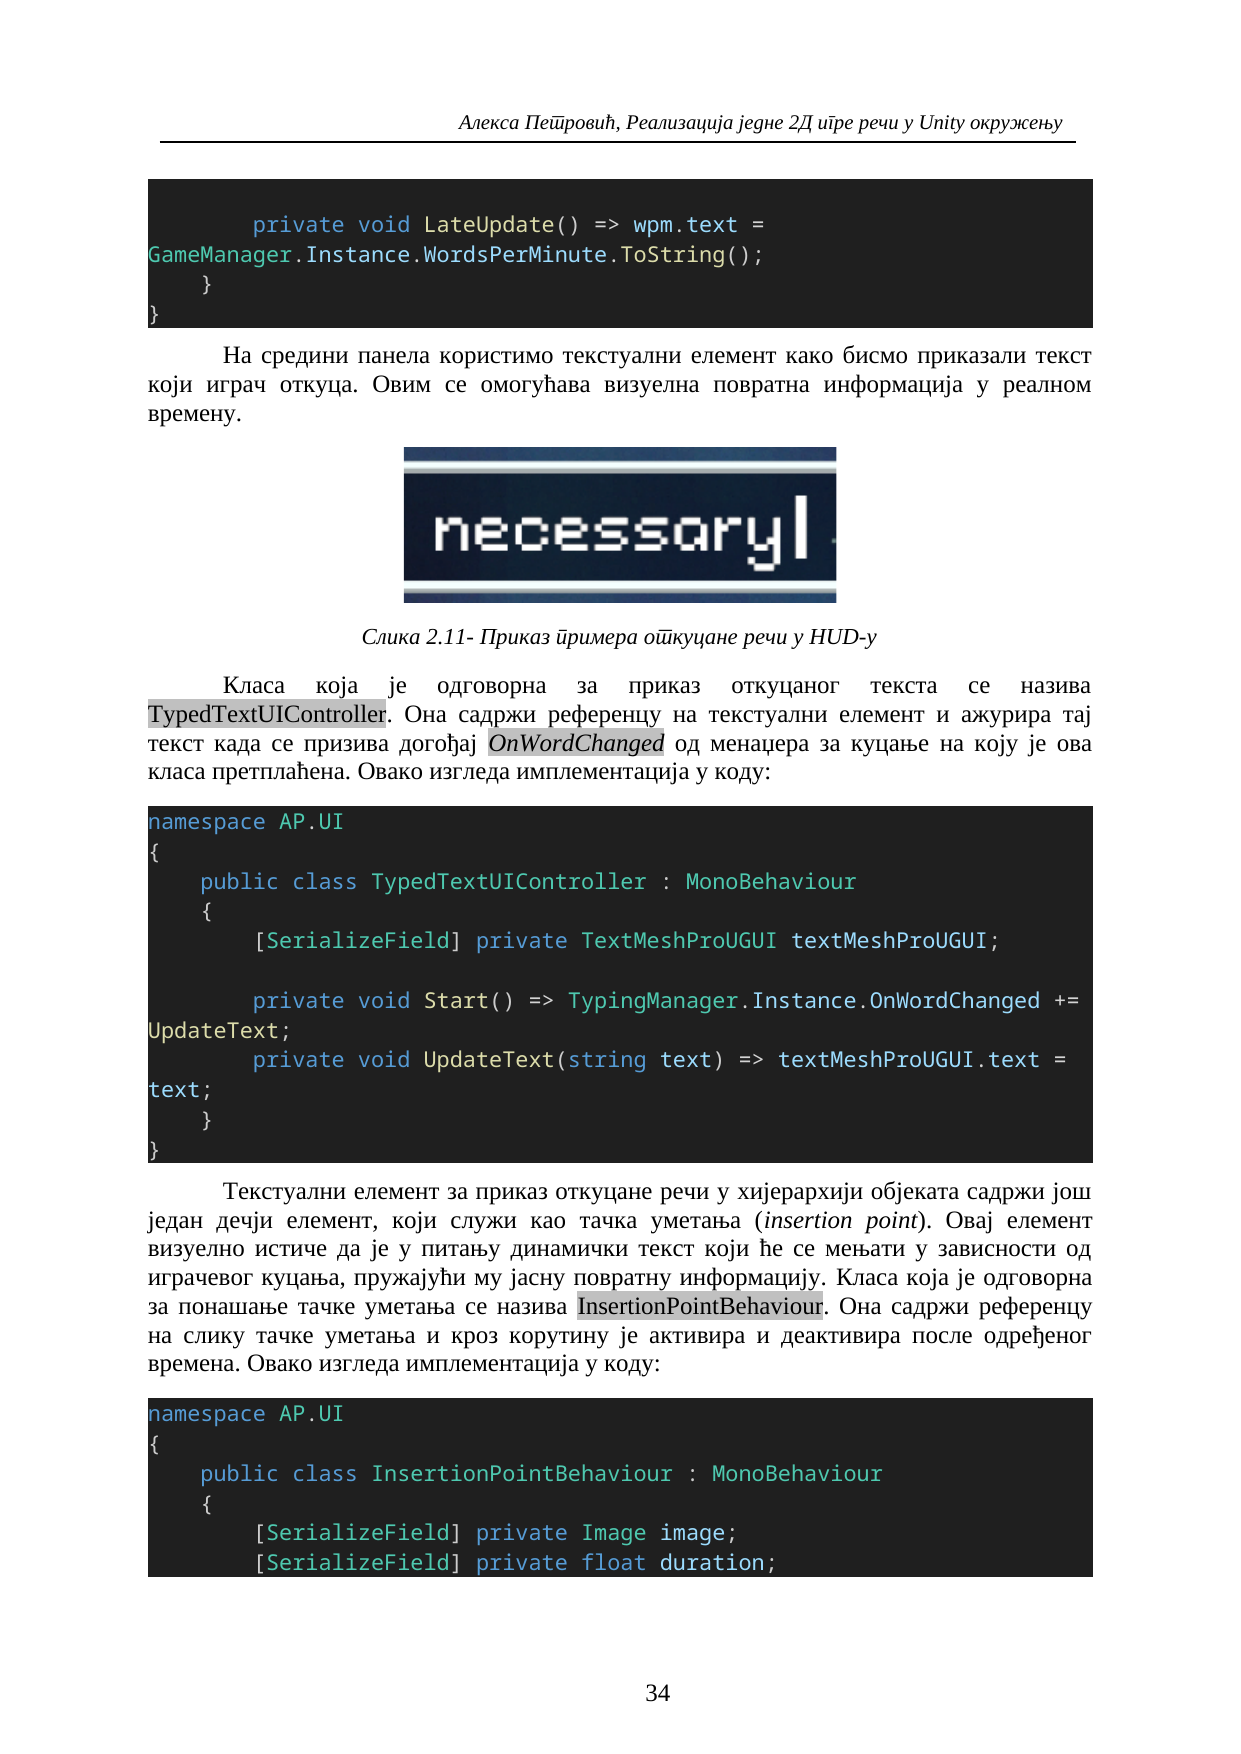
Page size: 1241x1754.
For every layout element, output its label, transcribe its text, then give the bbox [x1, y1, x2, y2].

text private void UpdateText(string text) => textMeshProUGUI.text = text; [148, 1044, 1093, 1104]
text } [148, 298, 1093, 328]
text } [148, 268, 1093, 298]
text { [148, 895, 1093, 925]
text Слика 2.11- Приказ примера откуцане речи у HUD-у [148, 623, 1093, 649]
text Класа која је одговорна за приказ откуцаног текста се назива TypedTextUIController. Она садржи референцу на текстуални елемент и ажурира тај текст када се призива догођај OnWordChanged од менаџера за куцање на коју је ова класа претплаћена. Овако изгледа имплементација у коду: [148, 670, 1093, 785]
text public class InsertionPointBehaviour : MonoBehaviour [148, 1458, 1093, 1487]
text namespace AP.UI [148, 1398, 1093, 1428]
text [SerializeField] private float duration; [148, 1547, 1093, 1577]
text public class TypedTextUIController : MonoBehaviour [148, 866, 1093, 895]
text } [148, 1134, 1093, 1163]
text private void Start() => TypingManager.Instance.OnWordChanged += UpdateText; [148, 985, 1093, 1044]
picture [403, 447, 837, 603]
text { [148, 1487, 1093, 1517]
text namespace AP.UI [148, 806, 1093, 836]
text Текстуални елемент за приказ откуцане речи у хијерархији објеката садржи још један дечји елемент, који служи као тачка уметања (insertion point). Овај елемент визуелно истиче да је у питању динамички текст који ће се мењати у зависности од играчевог куцања, пружајући му јасну повратну информацију. Класа која је одговорна за понашање тачке уметања се назива InsertionPointBehaviour. Она садржи референцу на слику тачке уметања и кроз корутину је активира и деактивира после одређеног времена. Овако изгледа имплементација у коду: [148, 1176, 1093, 1377]
text На средини панела користимо текстуални елемент како бисмо приказали текст који играч откуца. Овим се омогућава визуелна повратна информација у реалном времену. [148, 340, 1093, 427]
text [SerializeField] private Image image; [148, 1517, 1093, 1547]
text private void LateUpdate() => wpm.text = GameManager.Instance.WordsPerMinute.ToString(); [148, 209, 1093, 268]
text { [148, 1428, 1093, 1458]
text { [148, 836, 1093, 866]
text [SerializeField] private TextMeshProUGUI textMeshProUGUI; [148, 925, 1093, 955]
text } [148, 1104, 1093, 1134]
